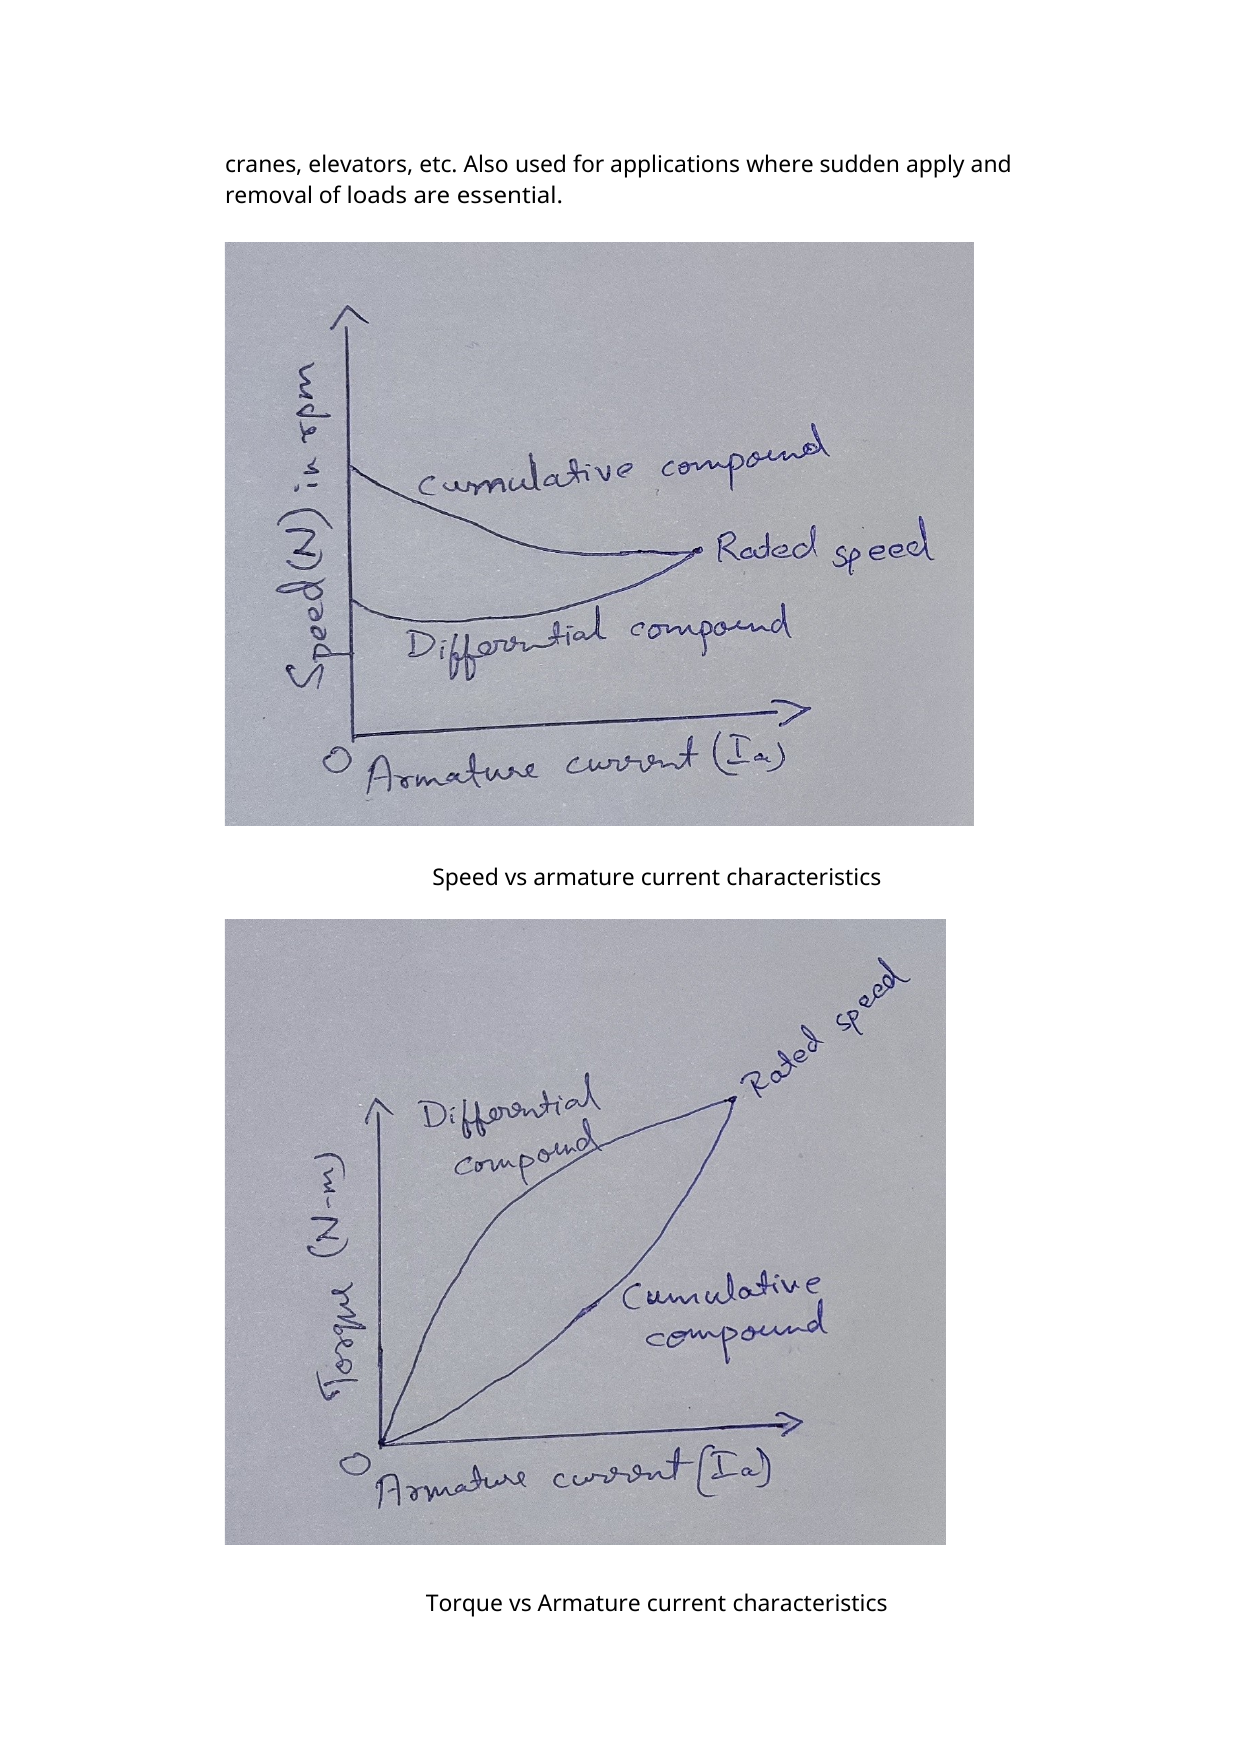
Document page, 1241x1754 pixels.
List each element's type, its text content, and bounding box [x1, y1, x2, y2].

text Torque vs Armature current characteristics [305, 1587, 1008, 1618]
picture [224, 242, 974, 826]
picture [224, 919, 946, 1545]
text Speed vs armature current characteristics [305, 861, 1008, 892]
text cranes, elevators, etc. Also used for applications where sudden apply and removal of loads are essential. [225, 148, 1089, 210]
